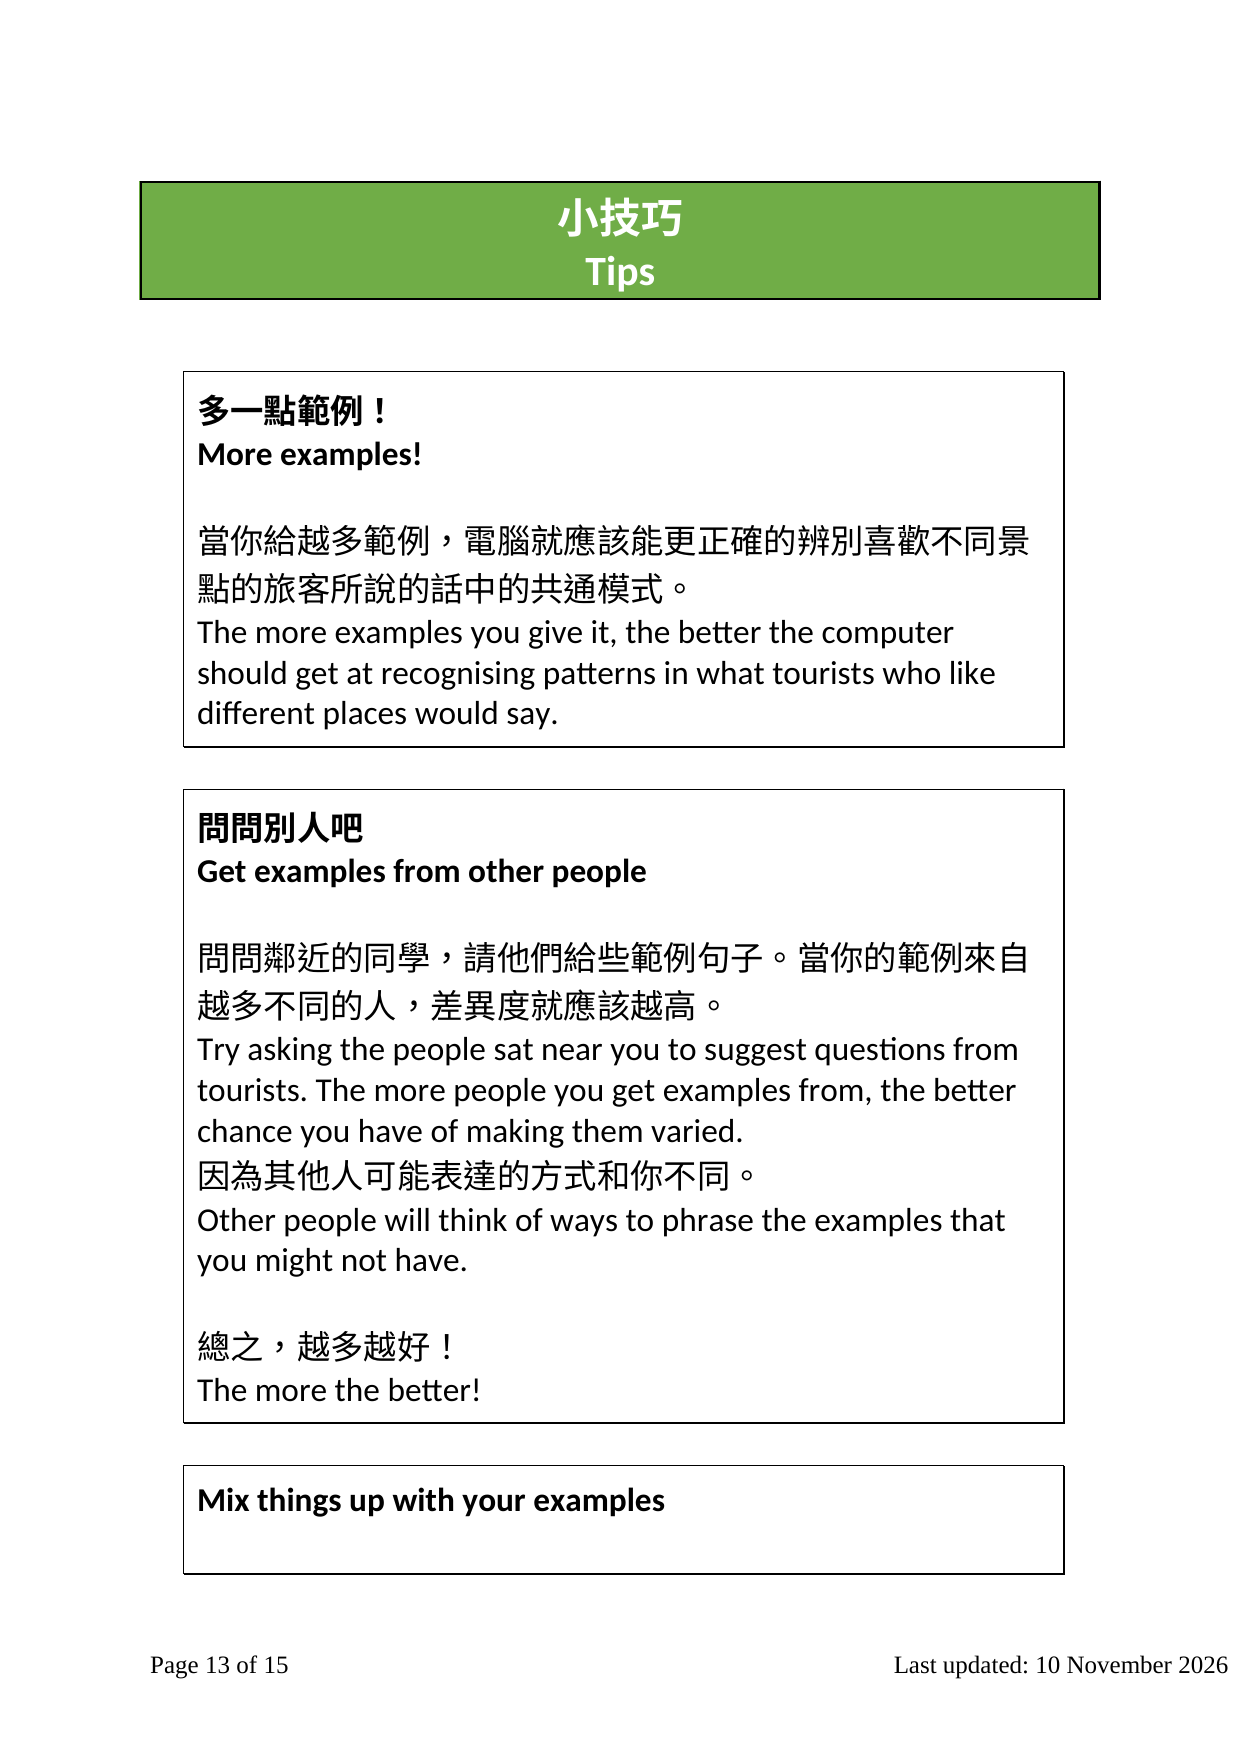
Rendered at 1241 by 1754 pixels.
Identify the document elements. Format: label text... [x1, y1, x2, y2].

text 因為其他人可能表達的方式和你不同。 [184, 1137, 1063, 1185]
text Other people will think of ways to phrase the examples that you might not have. [184, 1185, 1063, 1280]
text 問問鄰近的同學，請他們給些範例句子。當你的範例來自越多不同的人，差異度就應該越高。 [184, 918, 1063, 1014]
text The more the better! [184, 1355, 1063, 1422]
text 多一點範例！ [184, 372, 1063, 419]
text The more examples you give it, the better the computer should get at recognising patterns in what tourists who like different places would say. [184, 597, 1063, 746]
text 小技巧 [142, 183, 1098, 241]
text Get examples from other people [184, 837, 1063, 891]
text Mix things up with your examples [184, 1466, 1063, 1519]
text 總之，越多越好！ [184, 1307, 1063, 1355]
text More examples! [184, 419, 1063, 474]
text Try asking the people sat near you to suggest questions from tourists. The more people you get examples from, the better chance you have of making them varied. [184, 1014, 1063, 1137]
text 問問別人吧 [184, 790, 1063, 837]
text 當你給越多範例，電腦就應該能更正確的辨別喜歡不同景點的旅客所說的話中的共通模式。 [184, 501, 1063, 597]
text Tips [142, 241, 1098, 298]
